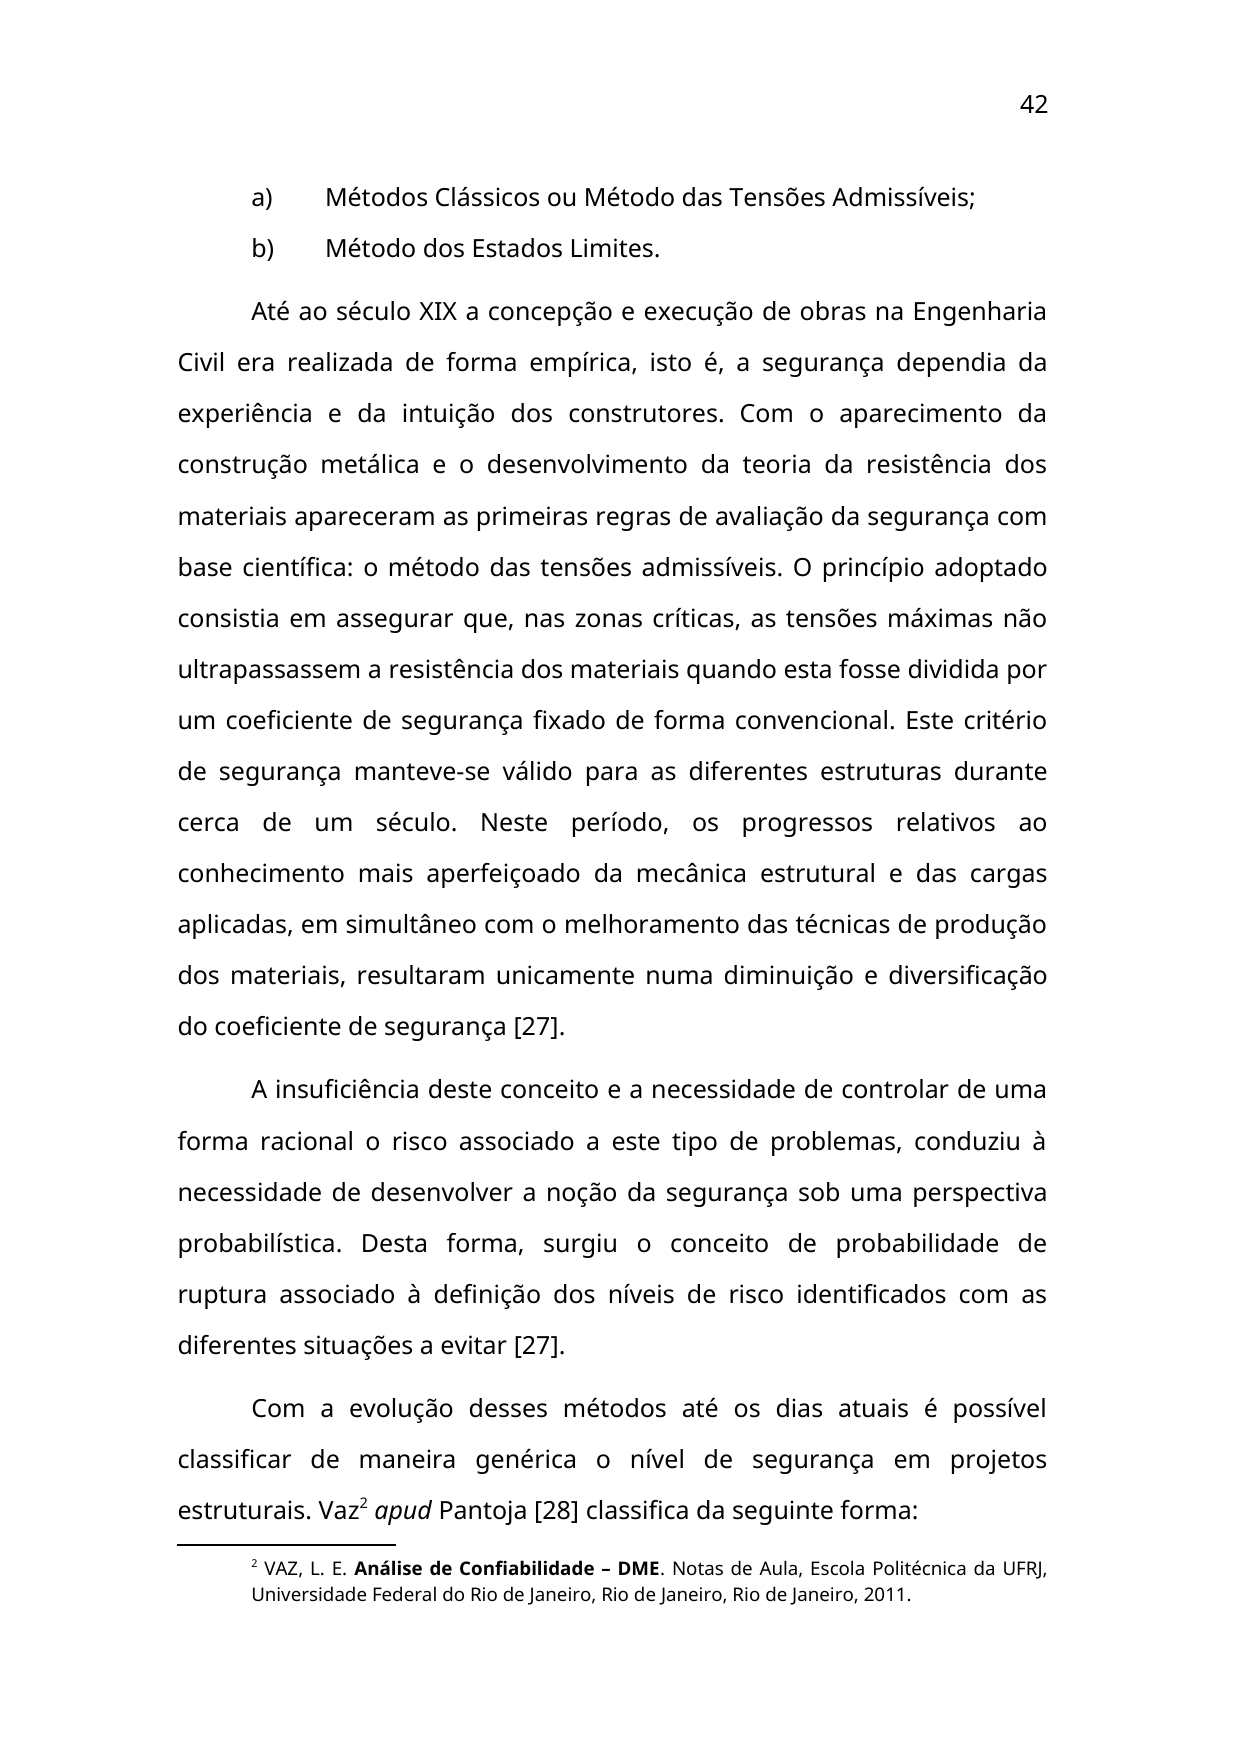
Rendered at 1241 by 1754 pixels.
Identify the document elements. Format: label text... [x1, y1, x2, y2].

list Métodos Clássicos ou Método das Tensões Admissíveis; [251, 179, 1048, 213]
text A insuficiência deste conceito e a necessidade de controlar de uma forma racional o risco associado a este tipo de problemas, conduziu à necessidade de desenvolver a noção da segurança sob uma perspectiva probabilística. Desta forma, surgiu o conceito de probabilidade de ruptura associado à definição dos níveis de risco identificados com as diferentes situações a evitar [27]. [177, 1072, 1048, 1361]
text Até ao século XIX a concepção e execução de obras na Engenharia Civil era realizada de forma empírica, isto é, a segurança dependia da experiência e da intuição dos construtores. Com o aparecimento da construção metálica e o desenvolvimento da teoria da resistência dos materiais apareceram as primeiras regras de avaliação da segurança com base científica: o método das tensões admissíveis. O princípio adoptado consistia em assegurar que, nas zonas críticas, as tensões máximas não ultrapassassem a resistência dos materiais quando esta fosse dividida por um coeficiente de segurança fixado de forma convencional. Este critério de segurança manteve-se válido para as diferentes estruturas durante cerca de um século. Neste período, os progressos relativos ao conhecimento mais aperfeiçoado da mecânica estrutural e das cargas aplicadas, em simultâneo com o melhoramento das técnicas de produção dos materiais, resultaram unicamente numa diminuição e diversificação do coeficiente de segurança [27]. [177, 294, 1048, 1043]
text Com a evolução desses métodos até os dias atuais é possível classificar de maneira genérica o nível de segurança em projetos estruturais. Vaz apud Pantoja [28] classifica da seguinte forma: [177, 1391, 1048, 1527]
list Método dos Estados Limites. [251, 230, 1048, 264]
